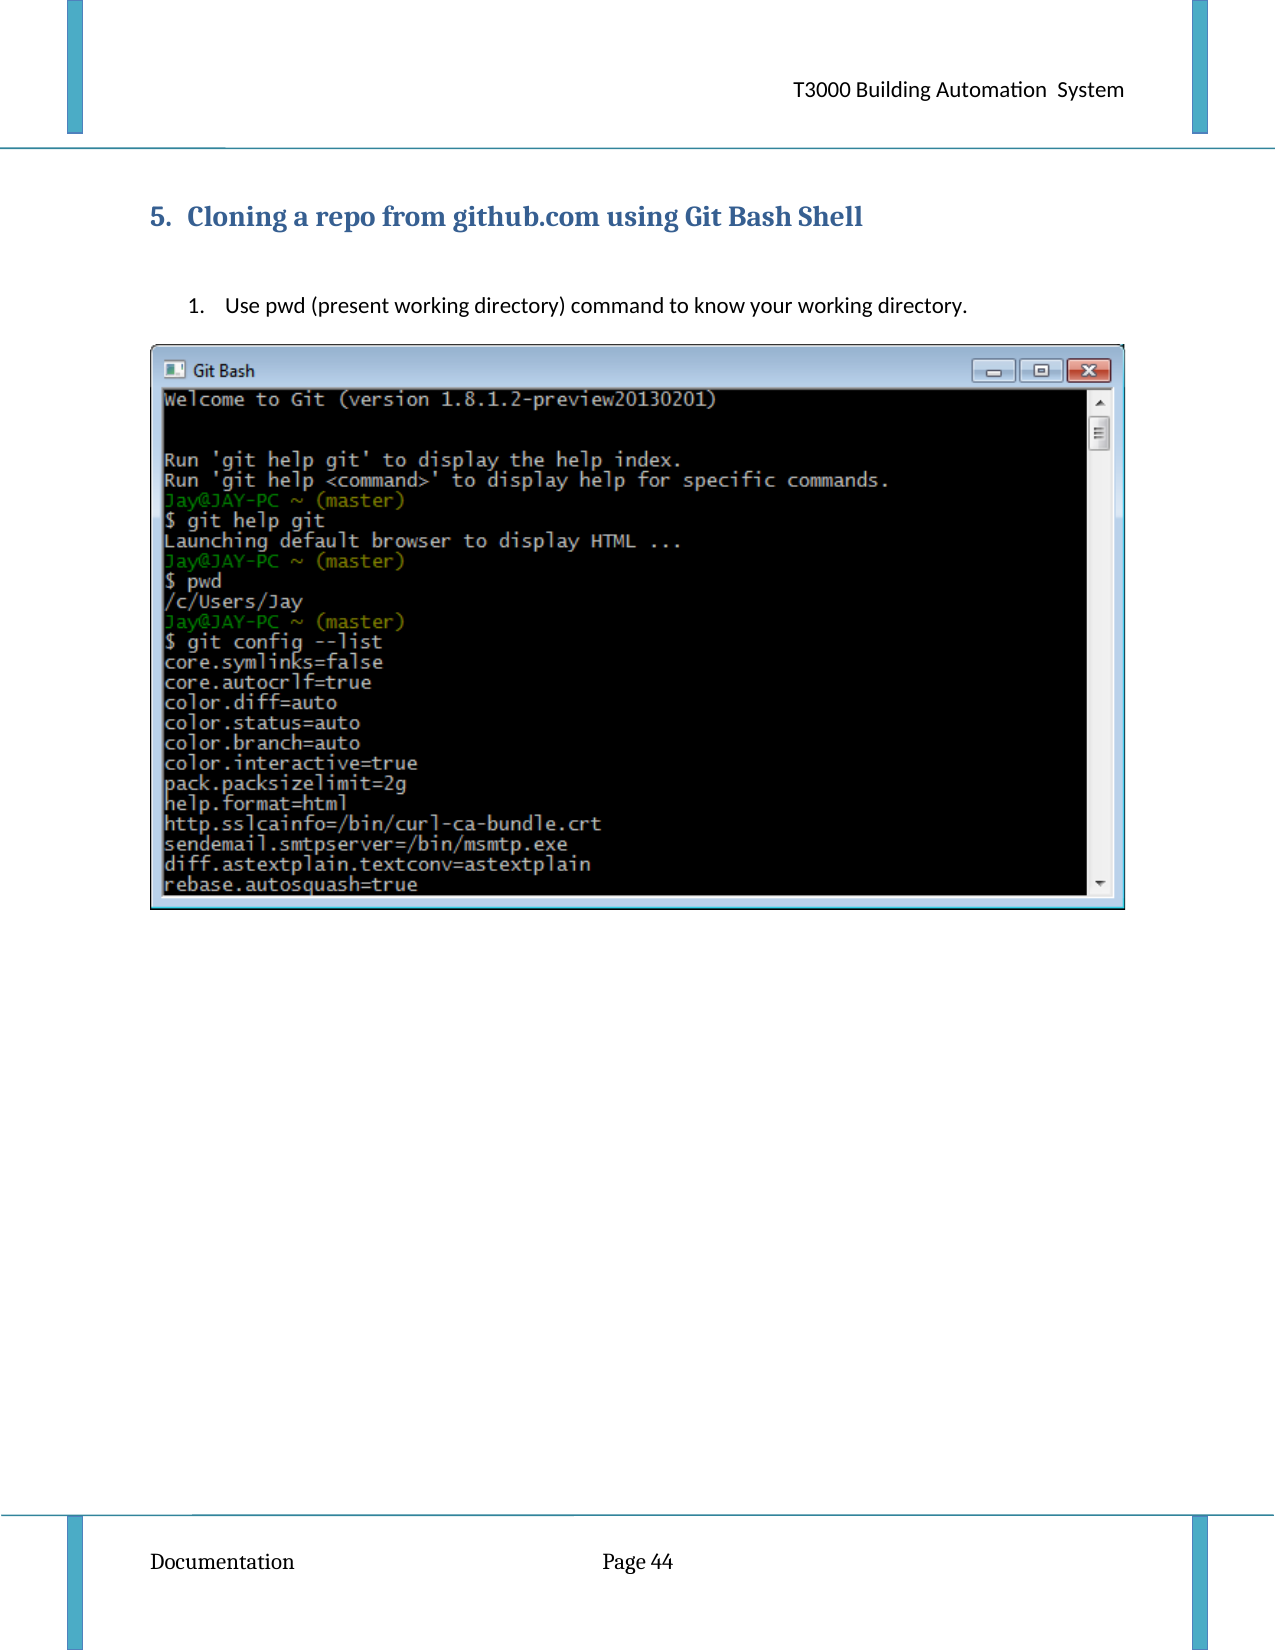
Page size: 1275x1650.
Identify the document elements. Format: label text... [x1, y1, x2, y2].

picture [150, 344, 1125, 910]
subtitle Cloning a repo from github.com using Git Bash Shell [150, 200, 1125, 233]
list Use pwd (present working directory) command to know your working directory. [187, 292, 1125, 319]
